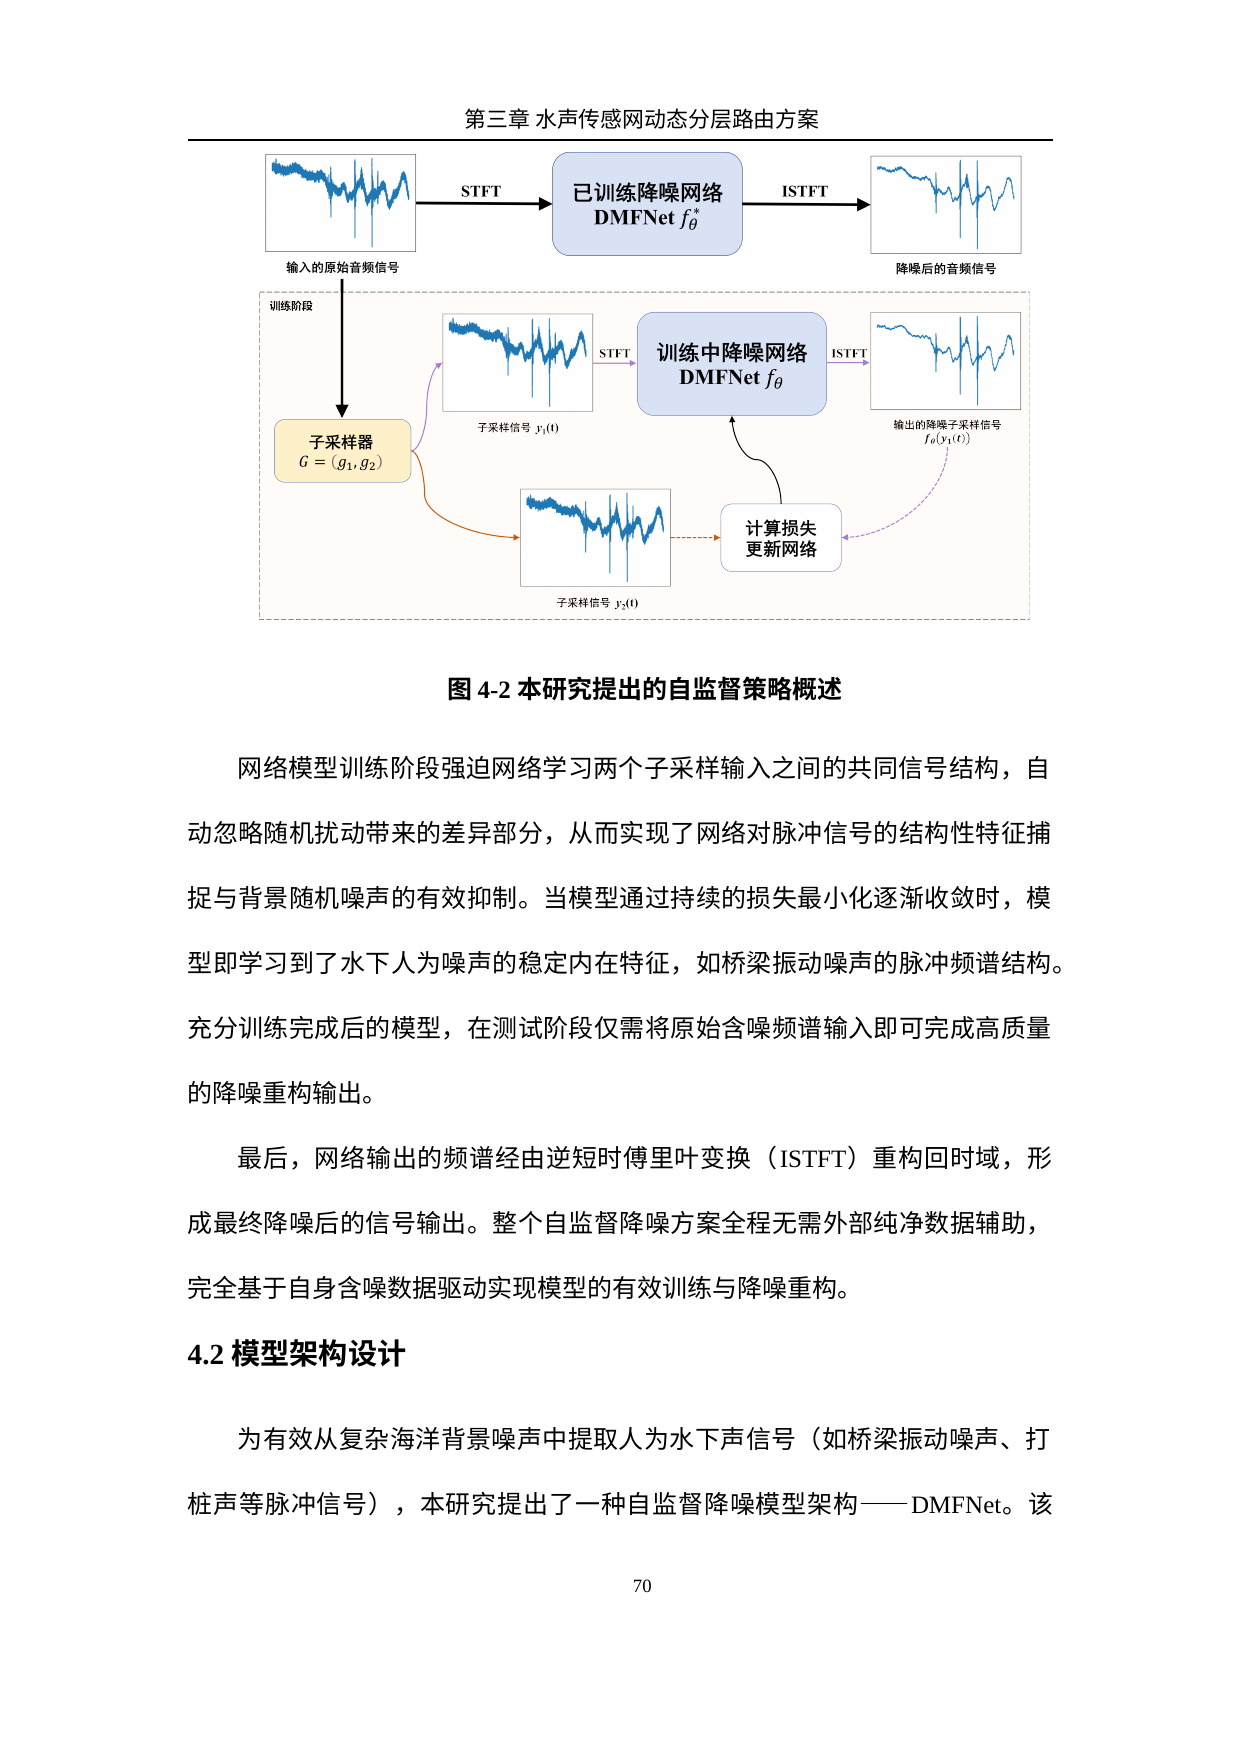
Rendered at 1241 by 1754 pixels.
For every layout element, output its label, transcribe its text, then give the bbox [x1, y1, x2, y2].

table_header 图4-2 本研究提出的自监督策略概述 [188, 153, 1051, 734]
text 最后，网络输出的频谱经由逆短时傅里叶变换（ISTFT）重构回时域，形成最终降噪后的信号输出。整个自监督降噪方案全程无需外部纯净数据辅助，完全基于自身含噪数据驱动实现模型的有效训练与降噪重构。 [187, 1124, 1053, 1319]
text 网络模型训练阶段强迫网络学习两个子采样输入之间的共同信号结构，自动忽略随机扰动带来的差异部分，从而实现了网络对脉冲信号的结构性特征捕捉与背景随机噪声的有效抑制。当模型通过持续的损失最小化逐渐收敛时，模型即学习到了水下人为噪声的稳定内在特征，如桥梁振动噪声的脉冲频谱结构。充分训练完成后的模型，在测试阶段仅需将原始含噪频谱输入即可完成高质量的降噪重构输出。 [187, 734, 1053, 1124]
text 4.2 模型架构设计 [187, 1319, 1053, 1384]
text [187, 1405, 1053, 1535]
picture [259, 152, 1030, 620]
